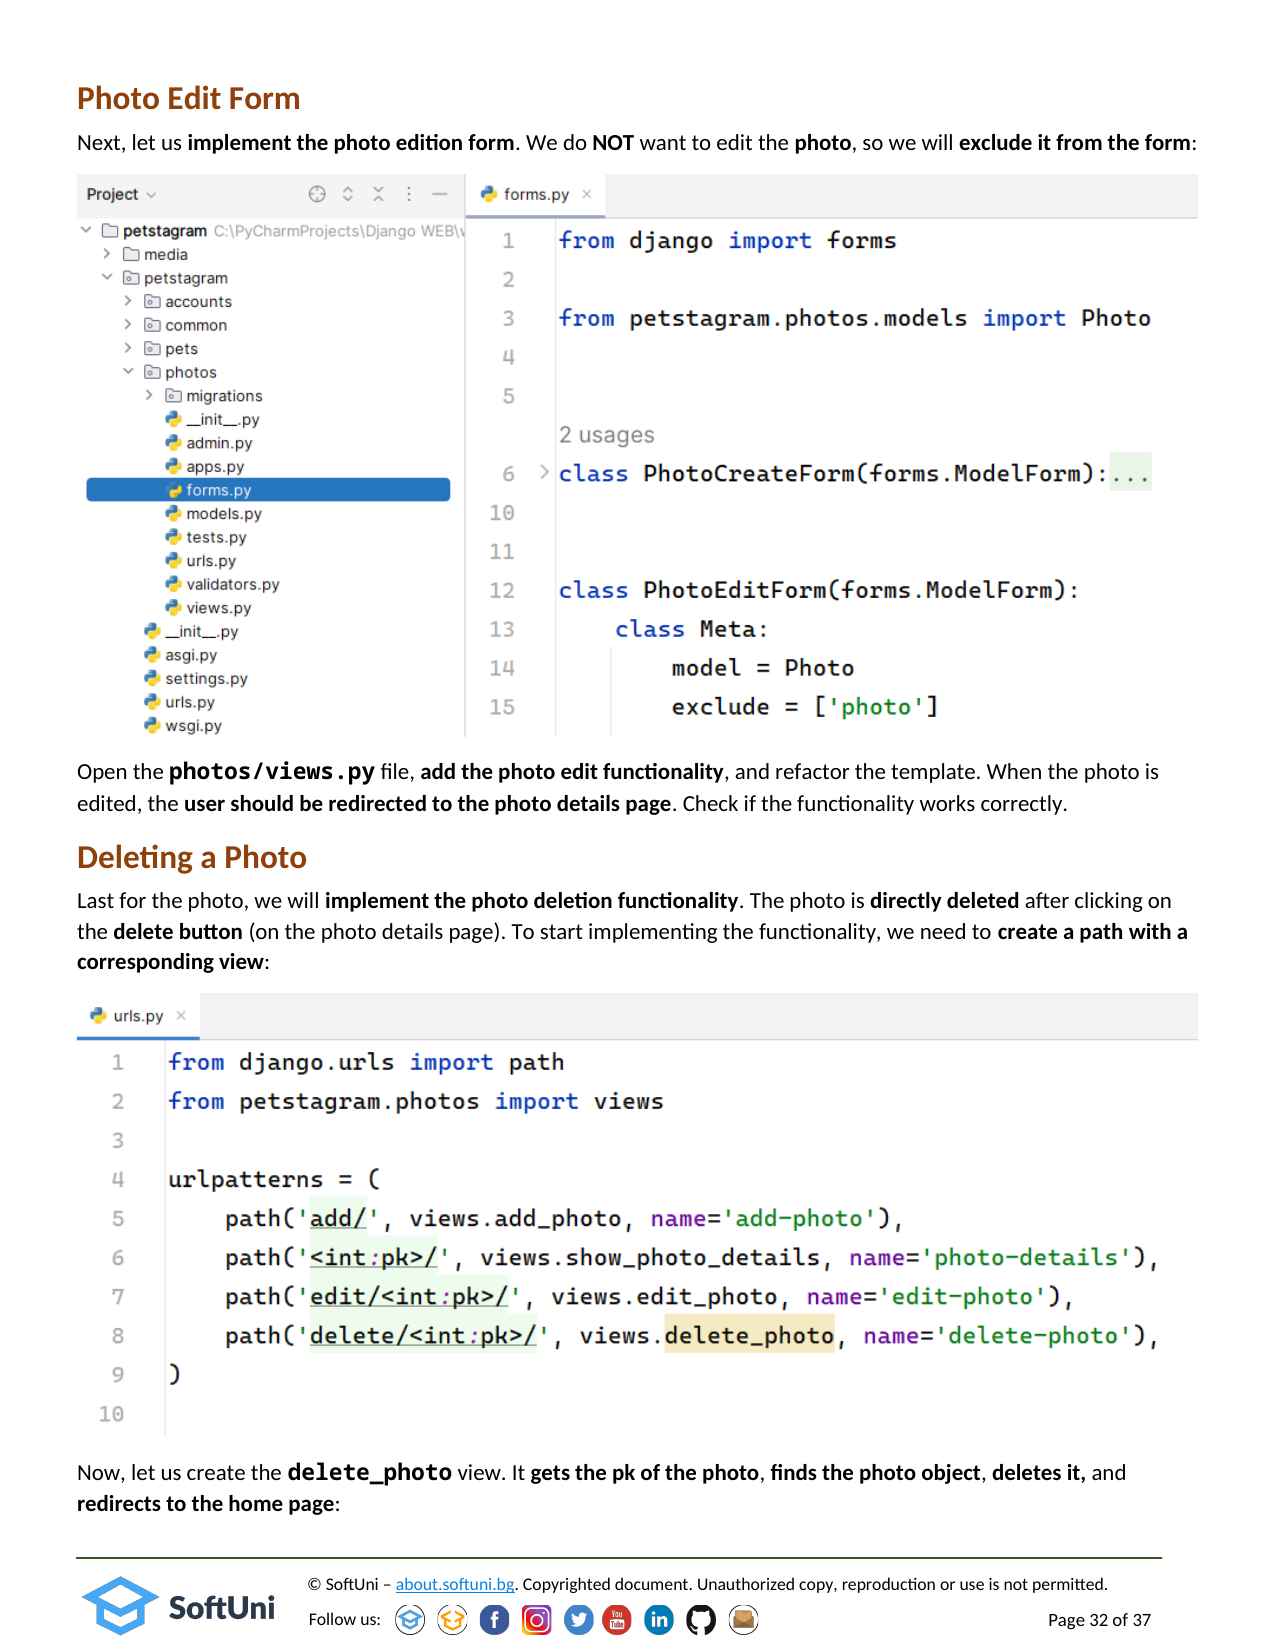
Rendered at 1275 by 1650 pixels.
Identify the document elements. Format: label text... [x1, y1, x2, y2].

picture [686, 1605, 716, 1635]
picture [644, 1605, 651, 1613]
text Last for the photo, we will implement the photo deletion functionality. The photo is directly deleted after clicking on the delete button (on the photo details page). To start implementing the functionality, we need to create a path with a corresponding view: [77, 887, 1198, 975]
picture [728, 1605, 759, 1635]
subtitle Photo Edit Form [77, 77, 1198, 117]
text Next, let us implement the photo edition form. We do NOT want to edit the photo, so we will exclude it from the form: [77, 128, 1198, 156]
picture [658, 1617, 667, 1626]
picture [395, 1605, 425, 1635]
subtitle Deleting a Photo [77, 836, 1198, 876]
picture [522, 1605, 552, 1635]
text Open the photos/views.py file, add the photo edit functionality, and refactor the template. When the photo is edited, the user should be redirected to the photo details page. Check if the functionality works correctly. [77, 755, 1198, 817]
picture [479, 1605, 510, 1635]
picture [564, 1605, 594, 1635]
picture [76, 993, 1199, 1437]
picture [75, 1570, 281, 1641]
picture [665, 1626, 674, 1635]
picture [667, 1605, 674, 1613]
picture [76, 174, 1199, 737]
picture [644, 1626, 653, 1635]
picture [437, 1605, 468, 1635]
picture [602, 1605, 632, 1635]
text Now, let us create the delete_photo view. It gets the pk of the photo, finds the photo object, deletes it, and redirects to the home page: [77, 1455, 1198, 1517]
